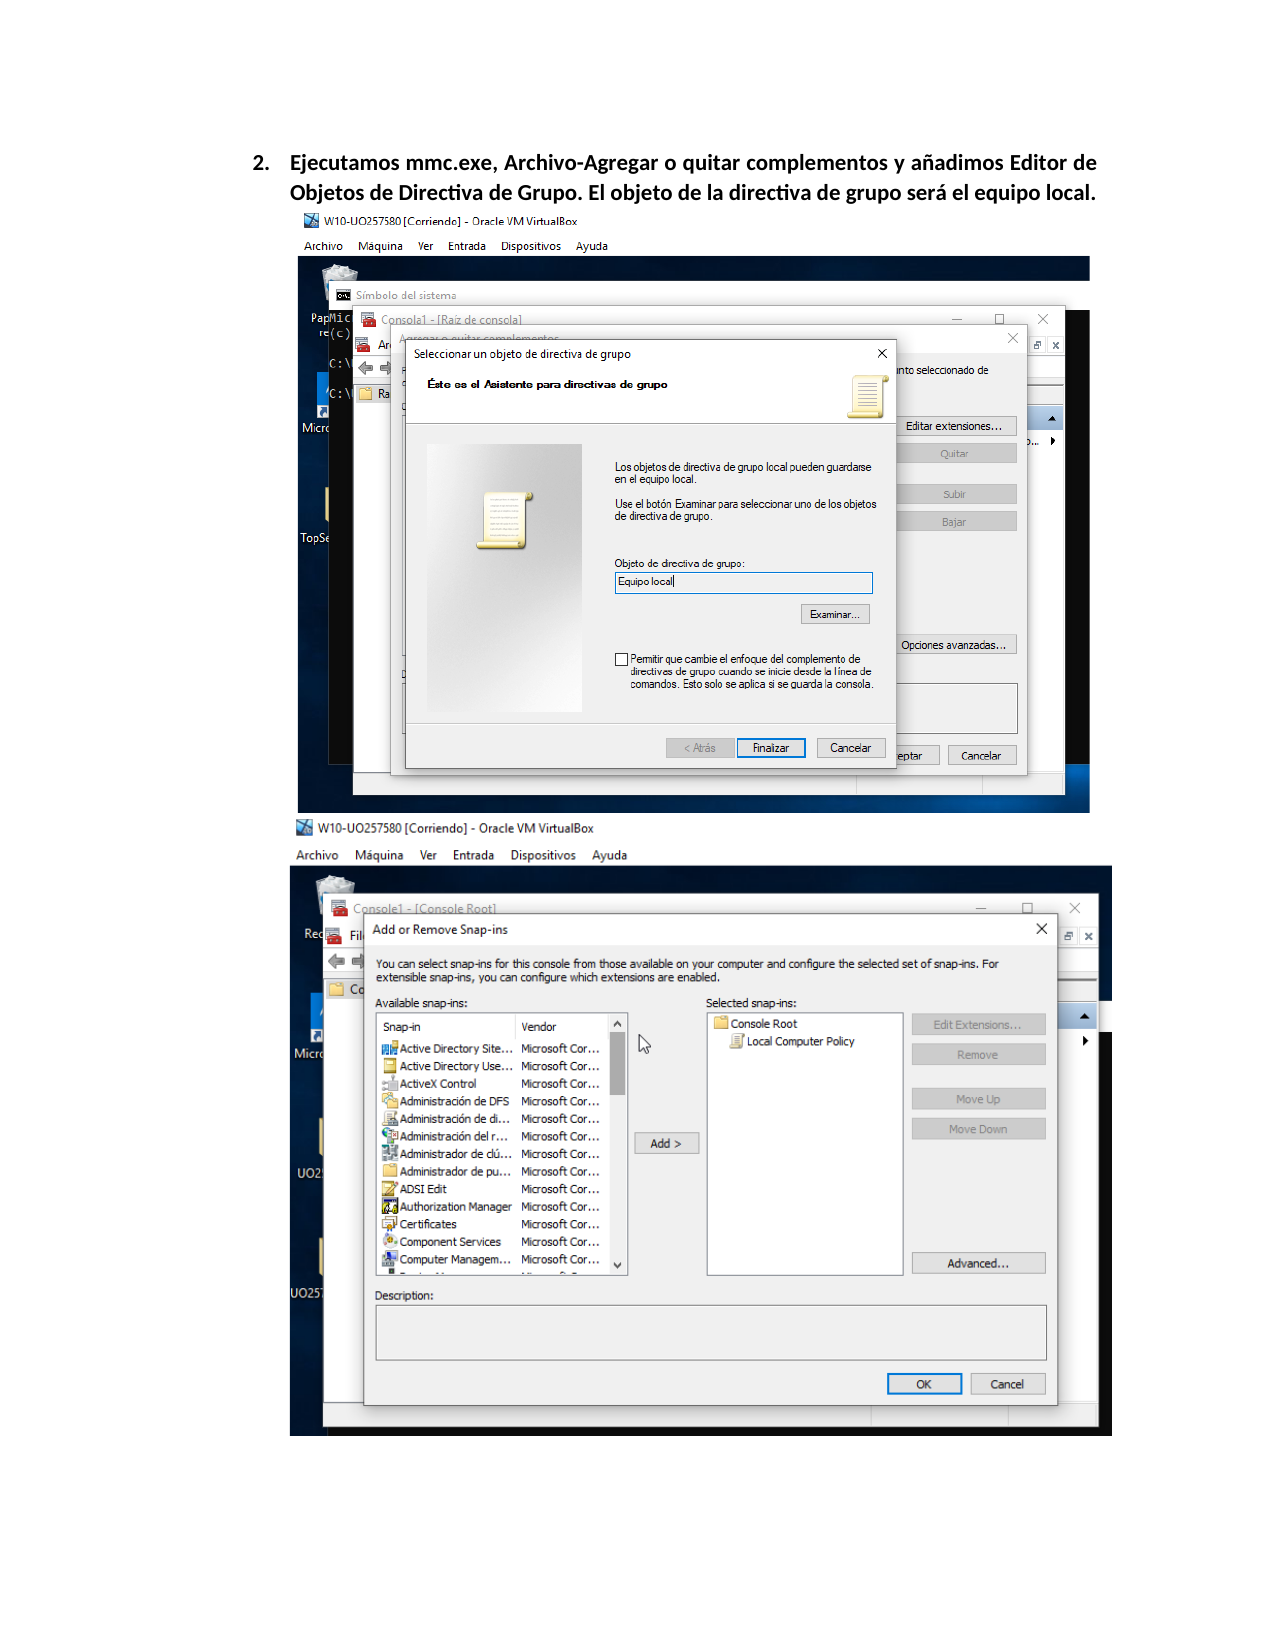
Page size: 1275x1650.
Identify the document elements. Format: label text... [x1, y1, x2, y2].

picture [289, 815, 1112, 1436]
list Ejecutamos mmc.exe, Archivo-Agregar o quitar complementos y añadimos Editor de Objetos de Directiva de Grupo. El objeto de la directiva de grupo será el equipo local. [252, 148, 1098, 206]
picture [297, 208, 1090, 813]
